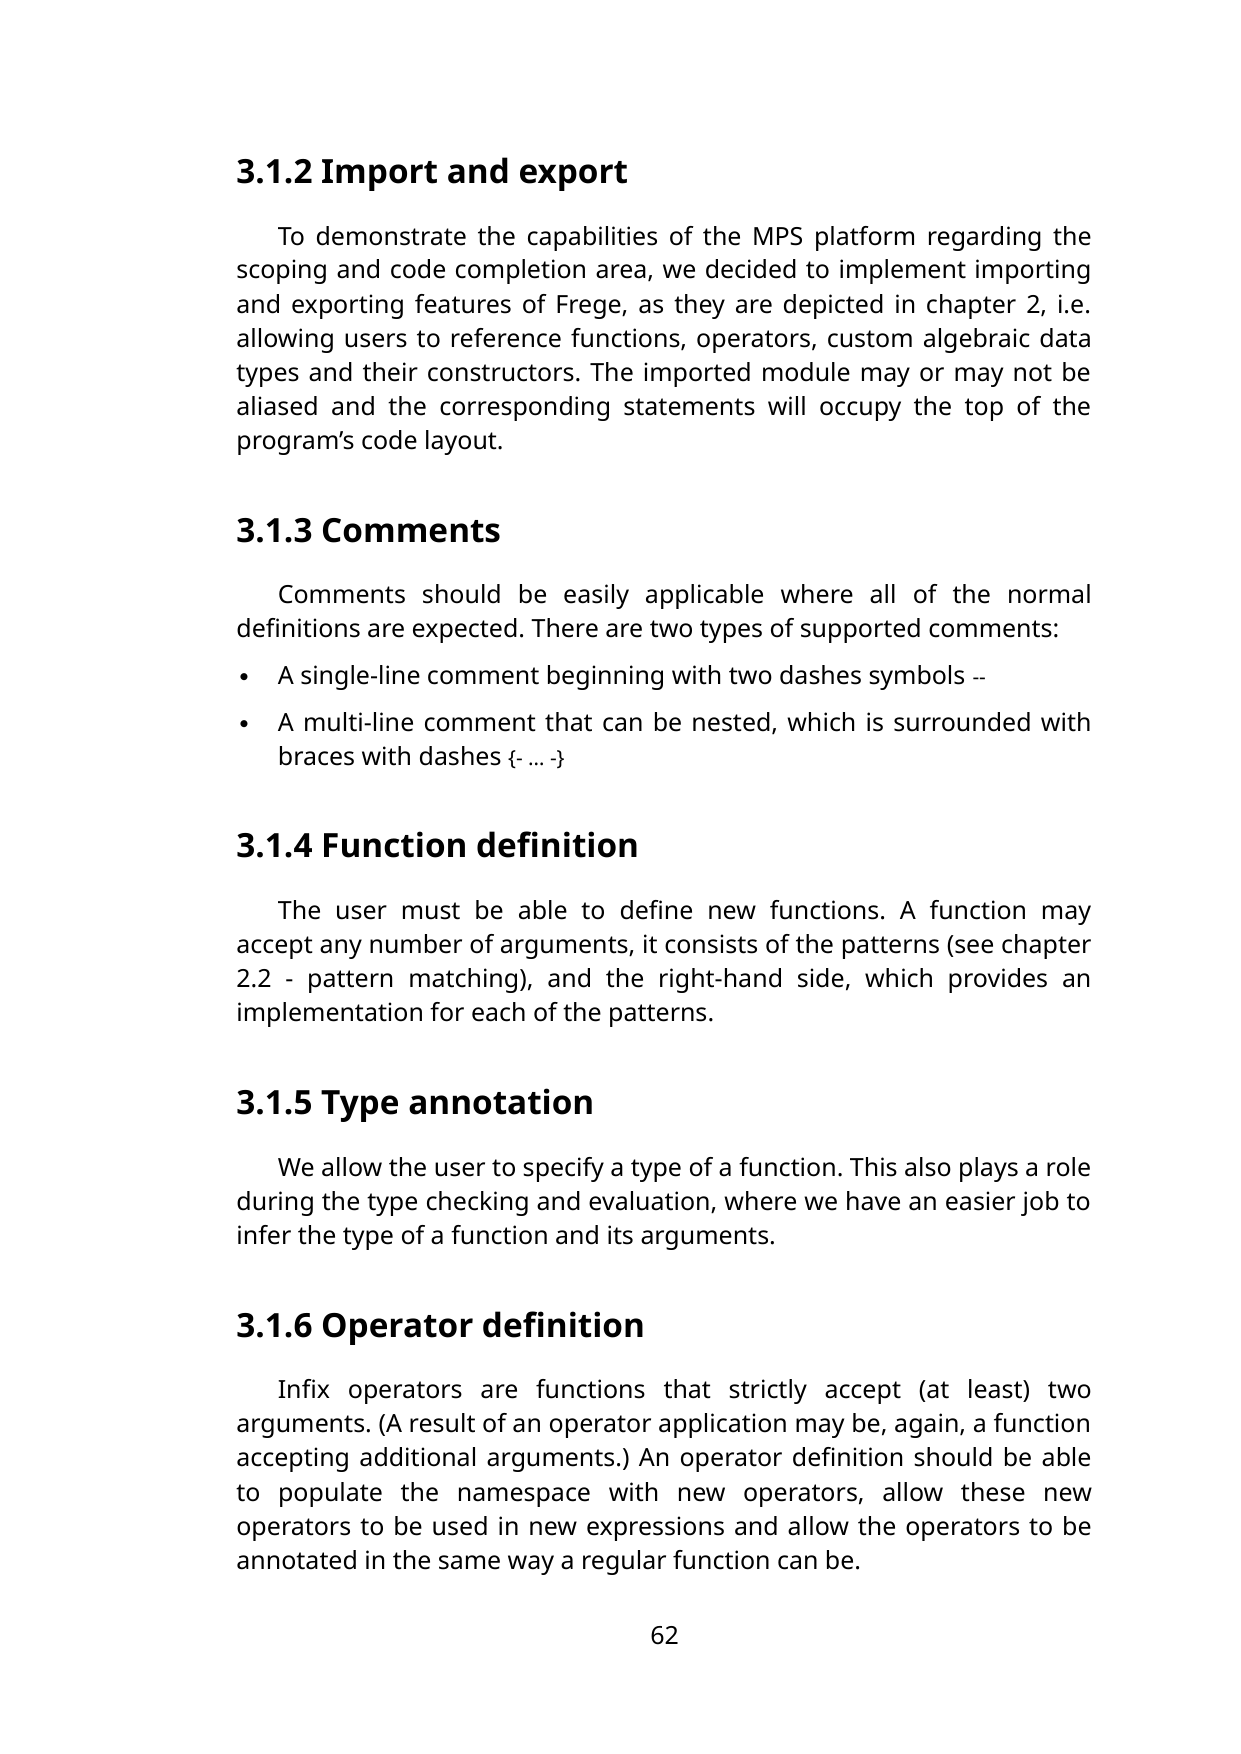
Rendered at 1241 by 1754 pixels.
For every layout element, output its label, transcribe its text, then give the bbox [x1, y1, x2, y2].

subtitle 3.1.2 Import and export [236, 148, 1092, 193]
subtitle 3.1.3 Comments [236, 507, 1092, 552]
text Infix operators are functions that strictly accept (at least) two arguments. (A result of an operator application may be, again, a function accepting additional arguments.) An operator definition should be able to populate the namespace with new operators, allow these new operators to be used in new expressions and allow the operators to be annotated in the same way a regular function can be. [236, 1372, 1092, 1576]
text The user must be able to define new functions. A function may accept any number of arguments, it consists of the patterns (see chapter 2.2 - pattern matching), and the right-hand side, which provides an implementation for each of the patterns. [236, 893, 1092, 1029]
subtitle 3.1.6 Operator definition [236, 1302, 1092, 1347]
subtitle 3.1.4 Function definition [236, 822, 1092, 868]
subtitle 3.1.5 Type annotation [236, 1079, 1092, 1124]
text A single-line comment beginning with two dashes symbols -- [240, 658, 1092, 692]
text We allow the user to specify a type of a function. This also plays a role during the type checking and evaluation, where we have an easier job to infer the type of a function and its arguments. [236, 1149, 1092, 1252]
text Comments should be easily applicable where all of the normal definitions are expected. There are two types of supported comments: [236, 577, 1092, 645]
text To demonstrate the capabilities of the MPS platform regarding the scoping and code completion area, we decided to implement importing and exporting features of Frege, as they are depicted in chapter 2, i.e. allowing users to reference functions, operators, custom algebraic data types and their constructors. The imported module may or may not be aliased and the corresponding statements will occupy the top of the program’s code layout. [236, 218, 1092, 457]
text A multi-line comment that can be nested, which is surrounded with braces with dashes {- … -} [240, 704, 1092, 772]
